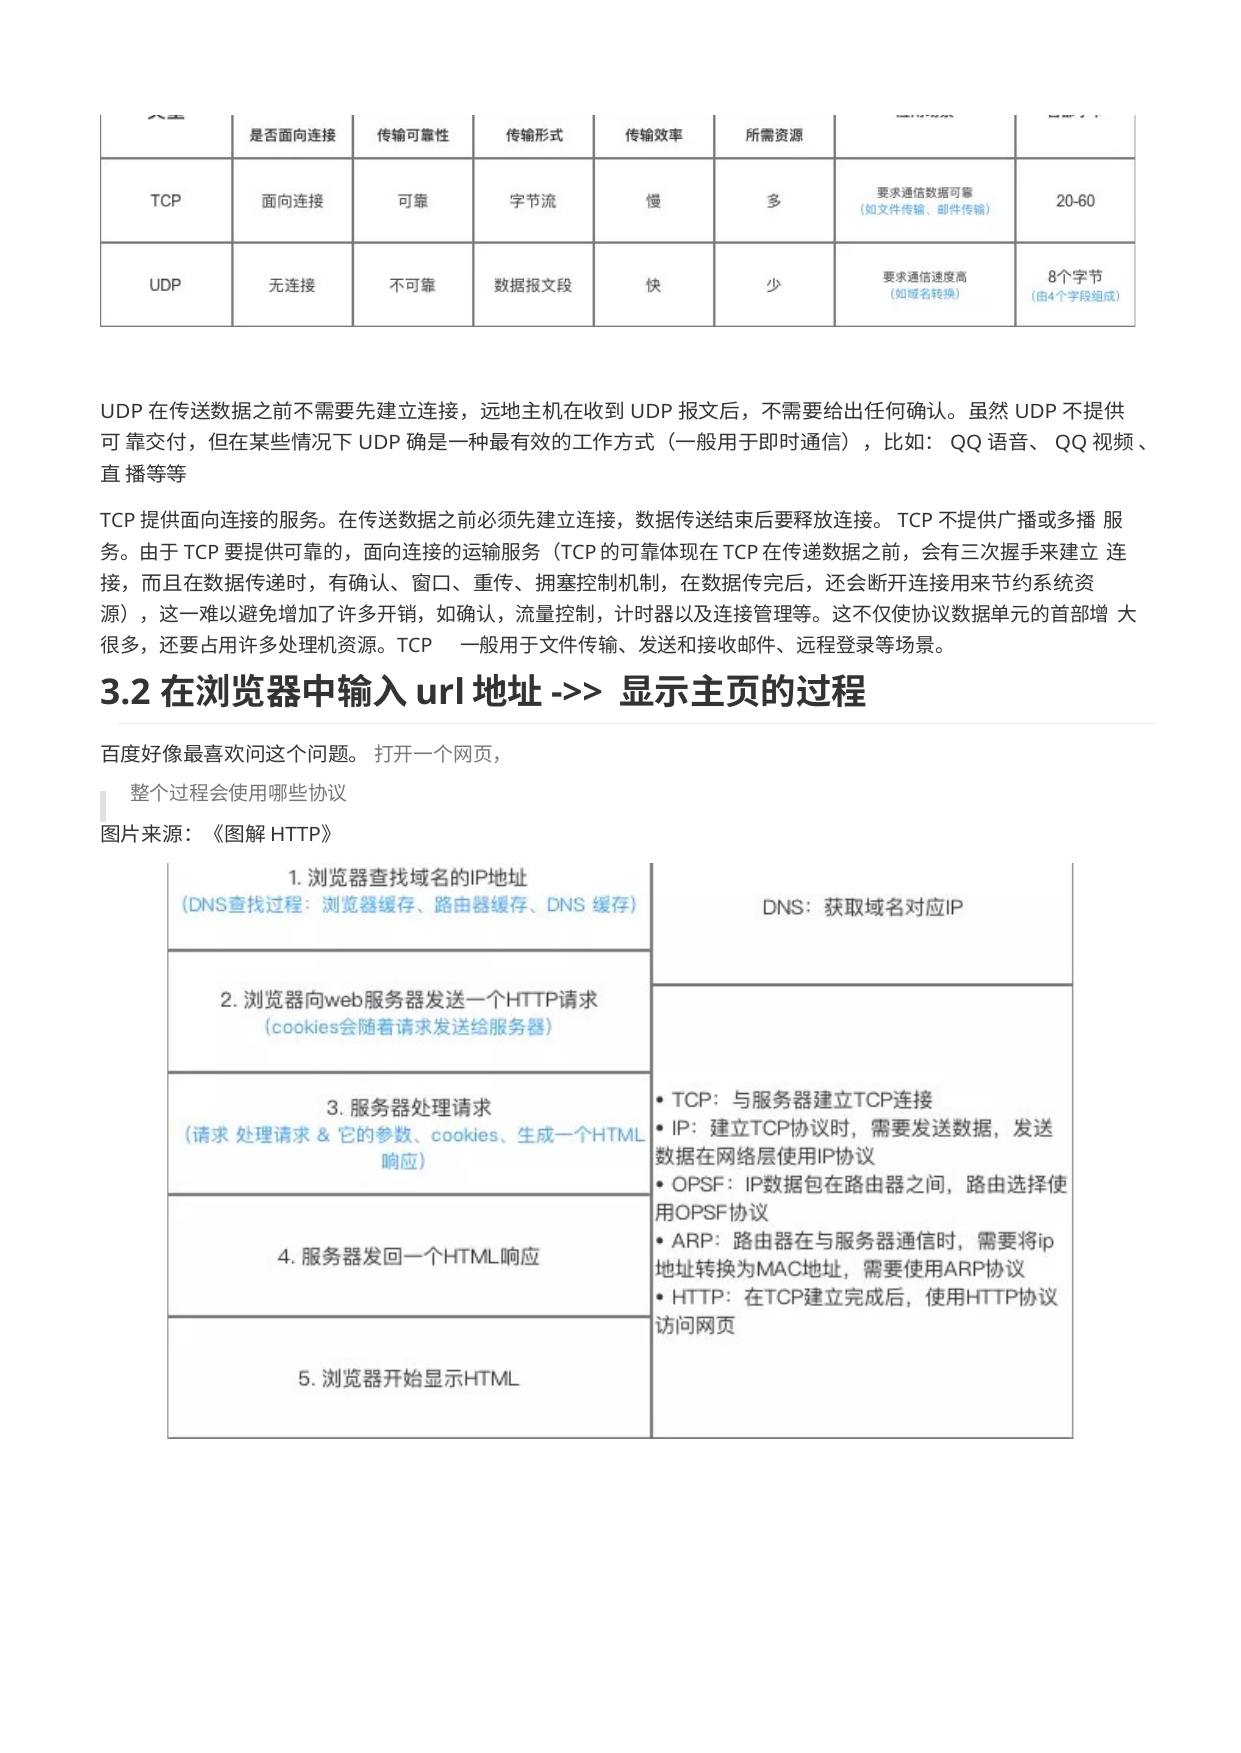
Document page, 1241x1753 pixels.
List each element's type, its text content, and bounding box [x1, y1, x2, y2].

text 百度好像最喜欢问这个问题。 打开一个网页，整个过程会使用哪些协议 [100, 738, 523, 806]
text TCP 提供面向连接的服务。在传送数据之前必须先建立连接，数据传送结束后要释放连接。 TCP 不提供广播或多播 服务。由于 TCP 要提供可靠的，面向连接的运输服务（TCP的可靠体现在TCP在传递数据之前，会有三次握手来建立 连接，而且在数据传递时，有确认、窗口、重传、拥塞控制机制，在数据传完后，还会断开连接用来节约系统资 源），这一难以避免增加了许多开销，如确认，流量控制，计时器以及连接管理等。这不仅使协议数据单元的首部增 大很多，还要占用许多处理机资源。TCP 一般用于文件传输、发送和接收邮件、远程登录等场景。 [100, 503, 1137, 659]
picture [100, 115, 1136, 327]
picture [167, 863, 1074, 1439]
text 图片来源：《图解HTTP》 [100, 819, 1137, 848]
subtitle 3.2 在浏览器中输入url地址 ->> 显示主页的过程 [100, 663, 1137, 715]
text UDP 在传送数据之前不需要先建立连接，远地主机在收到 UDP 报文后，不需要给出任何确认。虽然 UDP 不提供可 靠交付，但在某些情况下 UDP 确是一种最有效的工作方式（一般用于即时通信），比如： QQ 语音、 QQ 视频 、直 播等等 [100, 393, 1138, 487]
